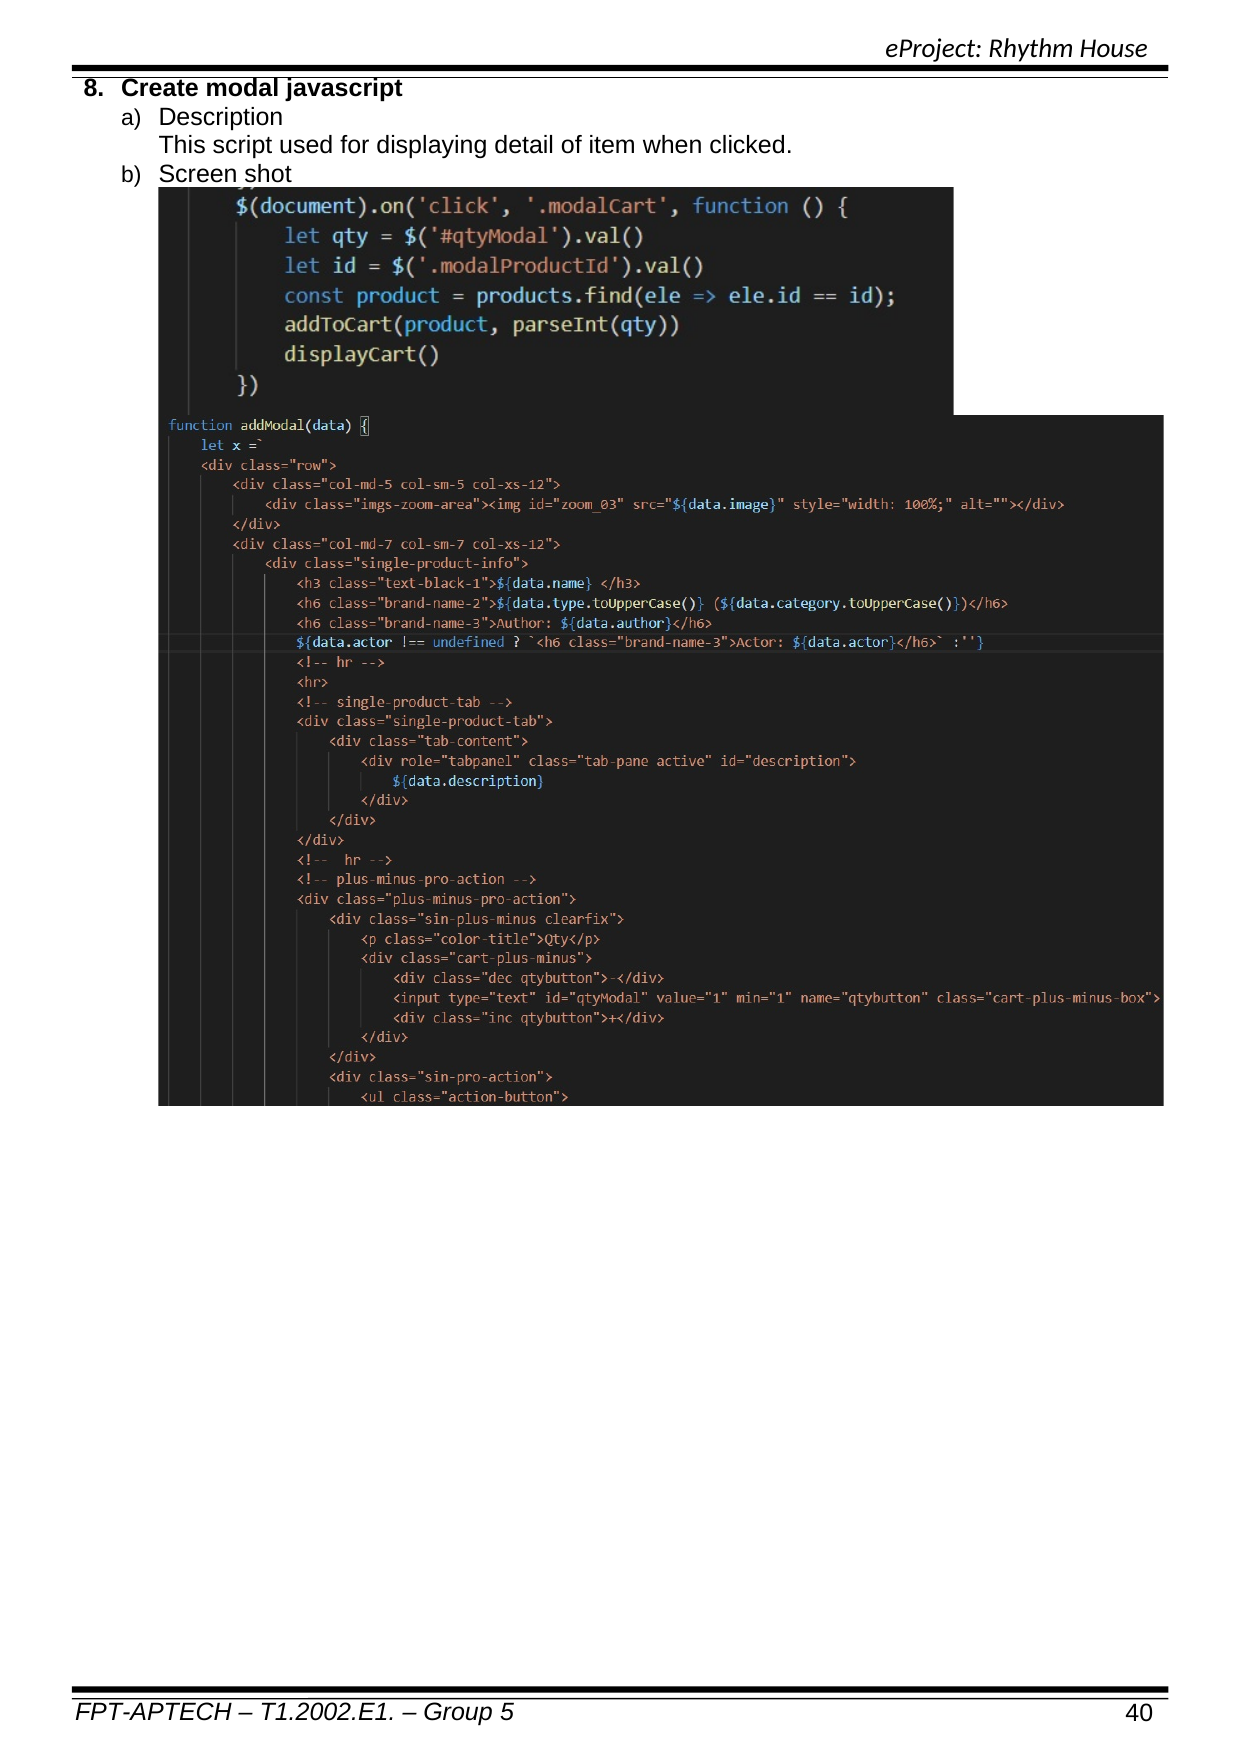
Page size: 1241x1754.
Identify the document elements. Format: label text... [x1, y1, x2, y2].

list This script used for displaying detail of item when clicked. [158, 130, 1203, 159]
picture [158, 187, 1164, 1106]
list Screen shot [121, 159, 1203, 188]
list Create modal javascript [83, 73, 1203, 102]
list Description [121, 102, 1203, 130]
